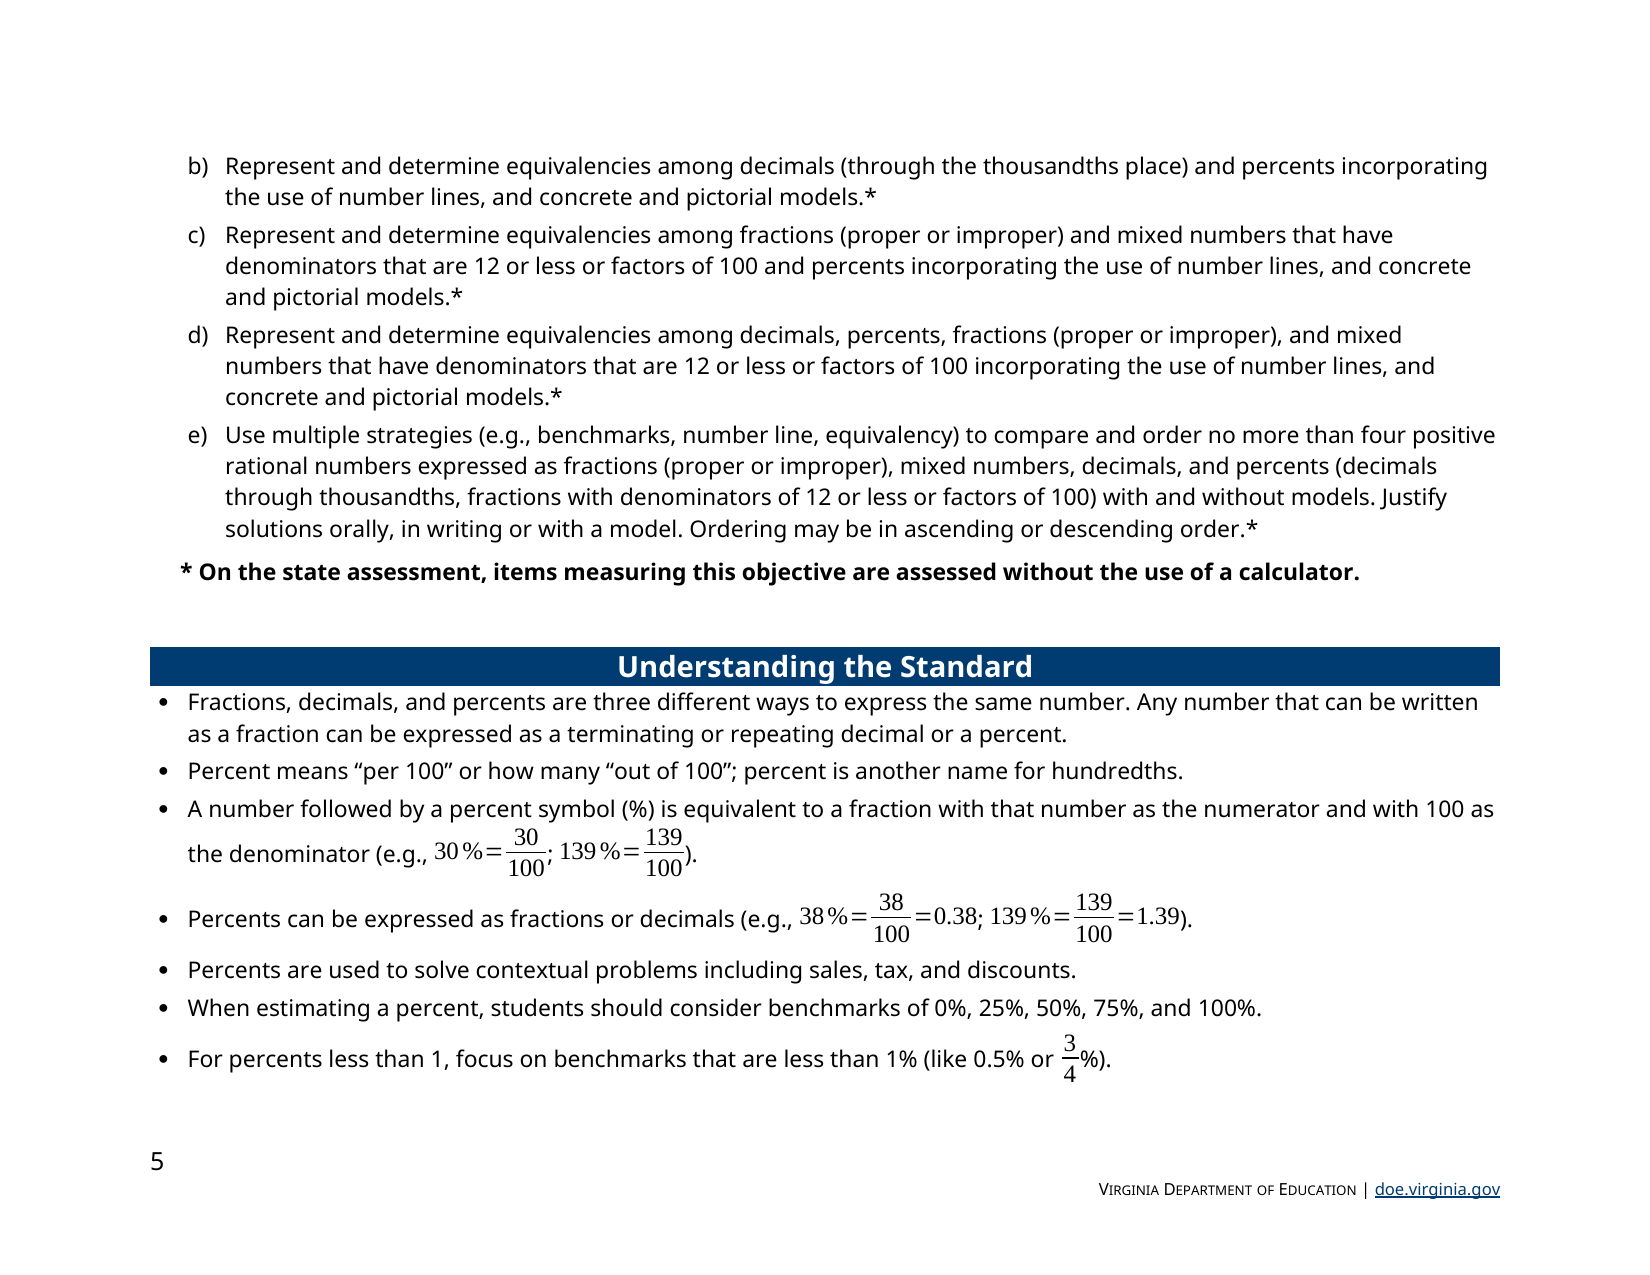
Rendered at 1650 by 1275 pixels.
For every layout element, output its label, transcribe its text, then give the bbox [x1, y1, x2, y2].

list Fractions, decimals, and percents are three different ways to express the same number. Any number that can be written as a fraction can be expressed as a terminating or repeating decimal or a percent. [159, 686, 1500, 749]
list * On the state assessment, items measuring this objective are assessed without the use of a calculator. [180, 556, 1500, 587]
list Represent and determine equivalencies among decimals, percents, fractions (proper or improper), and mixed numbers that have denominators that are 12 or less or factors of 100 incorporating the use of number lines, and concrete and pictorial models.* [187, 319, 1500, 412]
list Use multiple strategies (e.g., benchmarks, number line, equivalency) to compare and order no more than four positive rational numbers expressed as fractions (proper or improper), mixed numbers, decimals, and percents (decimals through thousandths, fractions with denominators of 12 or less or factors of 100) with and without models. Justify solutions orally, in writing or with a model. Ordering may be in ascending or descending order.* [187, 419, 1500, 544]
list Percents can be expressed as fractions or decimals (e.g., ; ). [159, 889, 1500, 948]
list Percents are used to solve contextual problems including sales, tax, and discounts. [159, 954, 1500, 985]
list Represent and determine equivalencies among decimals (through the thousandths place) and percents incorporating the use of number lines, and concrete and pictorial models.* [187, 150, 1500, 212]
list For percents less than 1, focus on benchmarks that are less than 1% (like 0.5% or %). [159, 1029, 1500, 1088]
list Percent means “per 100” or how many “out of 100”; percent is another name for hundredths. [159, 755, 1500, 786]
list Represent and determine equivalencies among fractions (proper or improper) and mixed numbers that have denominators that are 12 or less or factors of 100 and percents incorporating the use of number lines, and concrete and pictorial models.* [187, 219, 1500, 312]
list A number followed by a percent symbol (%) is equivalent to a fraction with that number as the numerator and with 100 as the denominator (e.g., ; ). [159, 792, 1500, 883]
list When estimating a percent, students should consider benchmarks of 0%, 25%, 50%, 75%, and 100%. [159, 992, 1500, 1023]
subtitle Understanding the Standard [150, 647, 1500, 686]
